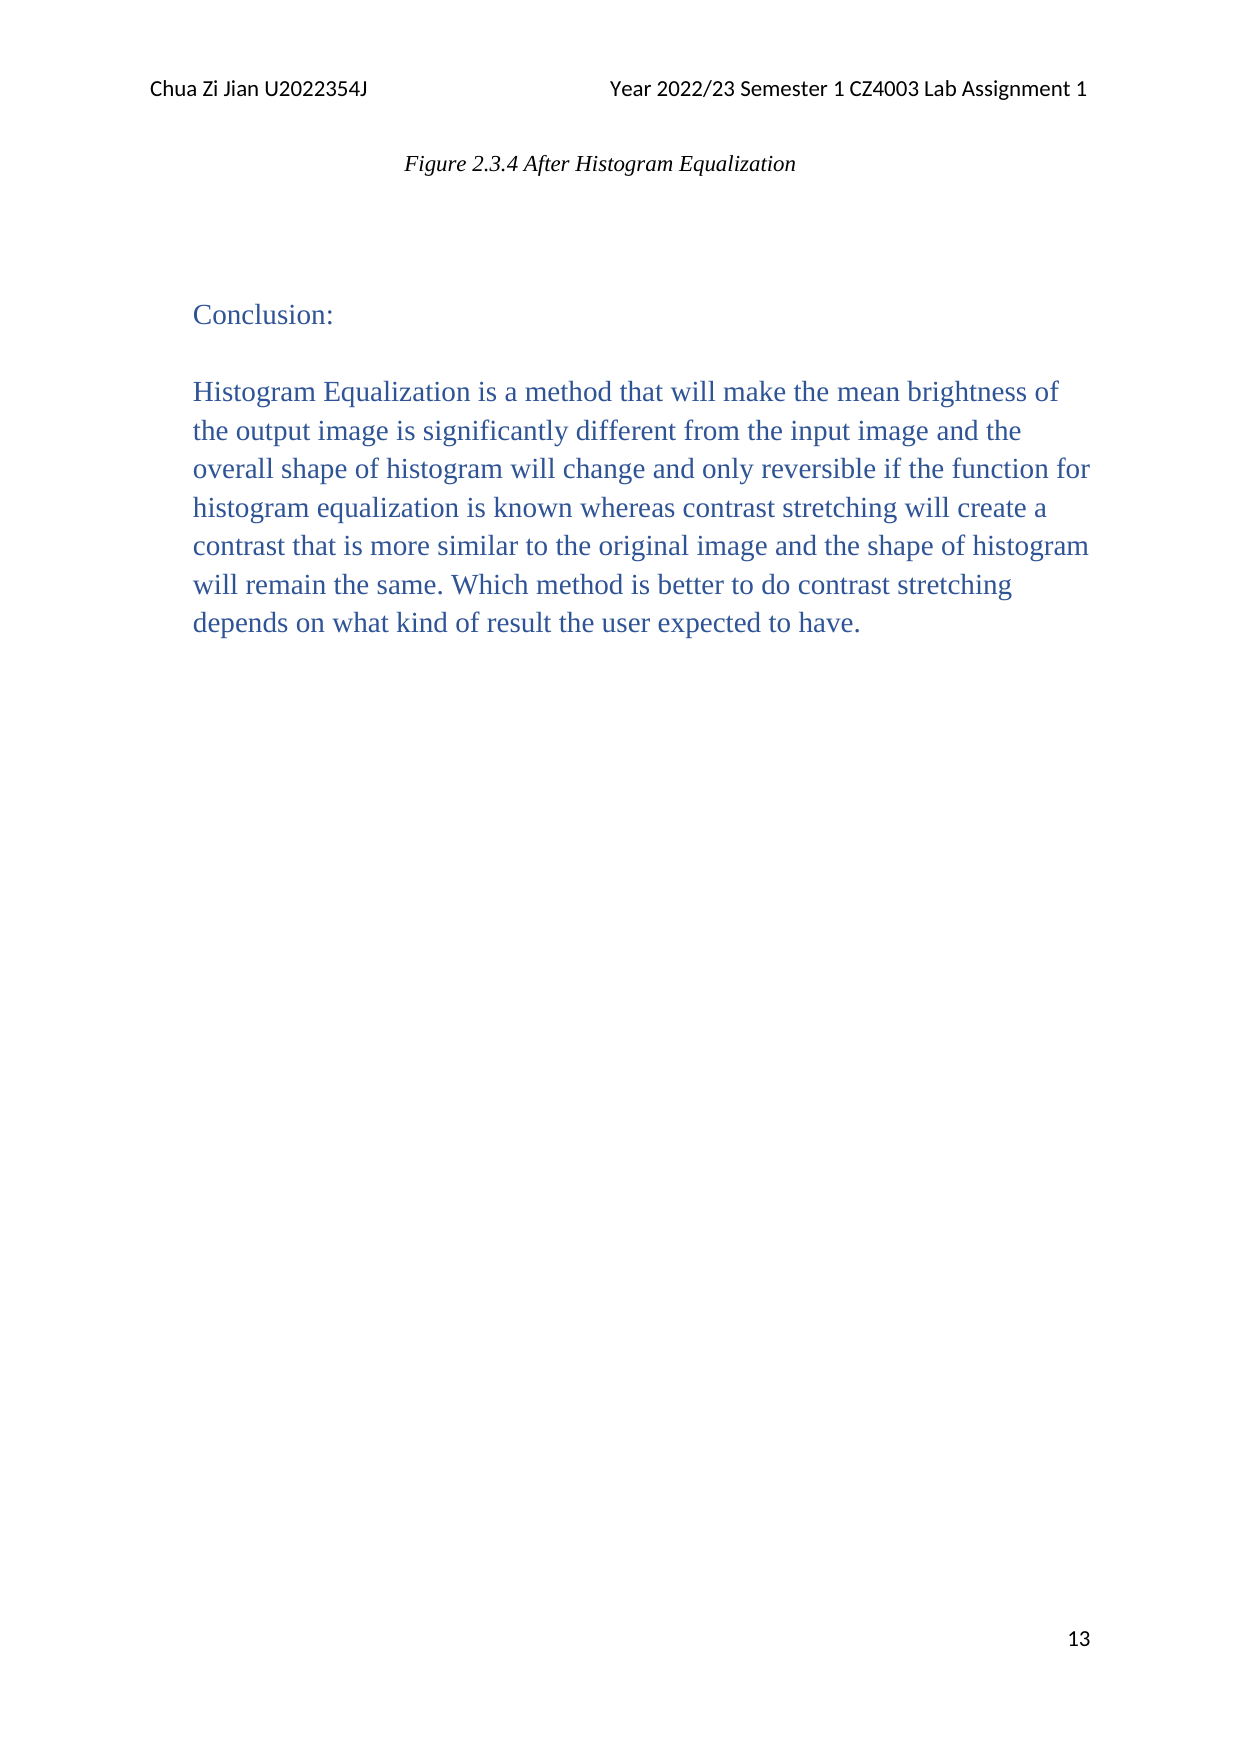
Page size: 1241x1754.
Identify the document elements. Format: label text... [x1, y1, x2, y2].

list Histogram Equalization is a method that will make the mean brightness of the output image is significantly different from the input image and the overall shape of histogram will change and only reversible if the function for histogram equalization is known whereas contrast stretching will create a contrast that is more similar to the original image and the shape of histogram will remain the same. Which method is better to do contrast stretching depends on what kind of result the user expected to have. [193, 374, 1090, 639]
list Conclusion: [193, 297, 1090, 331]
list Figure 2.3.4 After Histogram Equalization [193, 150, 1090, 176]
